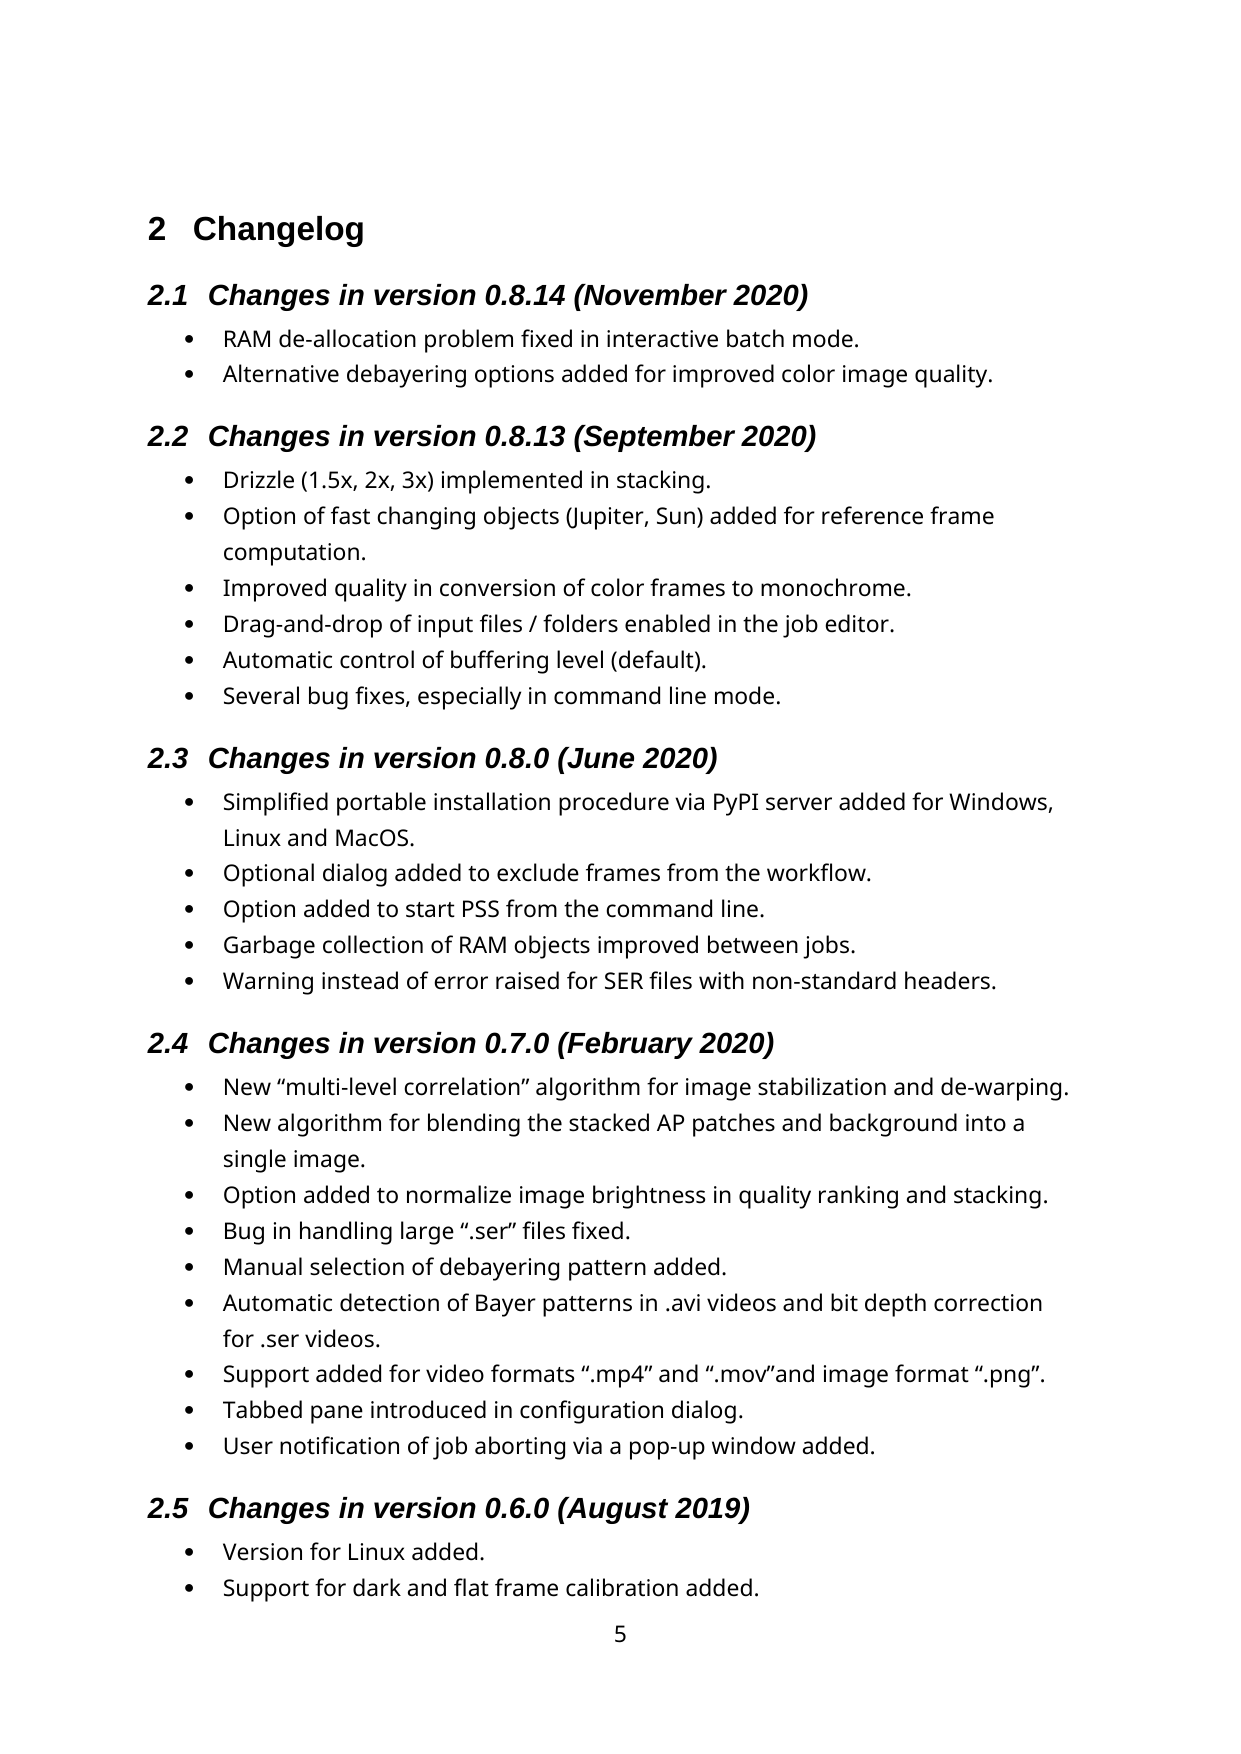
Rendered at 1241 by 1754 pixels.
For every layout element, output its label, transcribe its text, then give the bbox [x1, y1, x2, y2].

list Automatic control of buffering level (default). [185, 644, 1093, 675]
list Option added to normalize image brightness in quality ranking and stacking. [185, 1179, 1093, 1210]
list Improved quality in conversion of color frames to monochrome. [185, 572, 1093, 603]
list Support added for video formats “.mp4” and “.mov”and image format “.png”. [185, 1358, 1093, 1390]
subtitle Changes in version 0.8.0 (June 2020) [148, 741, 1093, 774]
subtitle Changes in version 0.8.14 (November 2020) [148, 278, 1093, 311]
list RAM de-allocation problem fixed in interactive batch mode. [185, 322, 1093, 354]
list Several bug fixes, especially in command line mode. [185, 680, 1093, 711]
list Manual selection of debayering pattern added. [185, 1251, 1093, 1282]
list Option added to start PSS from the command line. [185, 893, 1093, 924]
list Version for Linux added. [185, 1536, 1093, 1567]
list Option of fast changing objects (Jupiter, Sun) added for reference frame computation. [185, 500, 1093, 567]
list New algorithm for blending the stacked AP patches and background into a single image. [185, 1107, 1093, 1174]
list Support for dark and flat frame calibration added. [185, 1572, 1093, 1603]
list Automatic detection of Bayer patterns in .avi videos and bit depth correction for .ser videos. [185, 1287, 1093, 1354]
list Alternative debayering options added for improved color image quality. [185, 358, 1093, 390]
list Garbage collection of RAM objects improved between jobs. [185, 929, 1093, 961]
list Drag-and-drop of input files / folders enabled in the job editor. [185, 608, 1093, 639]
list Warning instead of error raised for SER files with non-standard headers. [185, 965, 1093, 996]
list New “multi-level correlation” algorithm for image stabilization and de-warping. [185, 1071, 1093, 1102]
list Bug in handling large “.ser” files fixed. [185, 1215, 1093, 1246]
list Simplified portable installation procedure via PyPI server added for Windows, Linux and MacOS. [185, 786, 1093, 853]
subtitle Changes in version 0.6.0 (August 2019) [148, 1491, 1093, 1525]
list Tabbed pane introduced in configuration dialog. [185, 1394, 1093, 1426]
subtitle Changes in version 0.8.13 (September 2020) [148, 419, 1093, 453]
subtitle Changelog [148, 208, 1093, 247]
list User notification of job aborting via a pop-up window added. [185, 1430, 1093, 1462]
subtitle Changes in version 0.7.0 (February 2020) [148, 1026, 1093, 1060]
list Optional dialog added to exclude frames from the workflow. [185, 857, 1093, 889]
list Drizzle (1.5x, 2x, 3x) implemented in stacking. [185, 464, 1093, 495]
